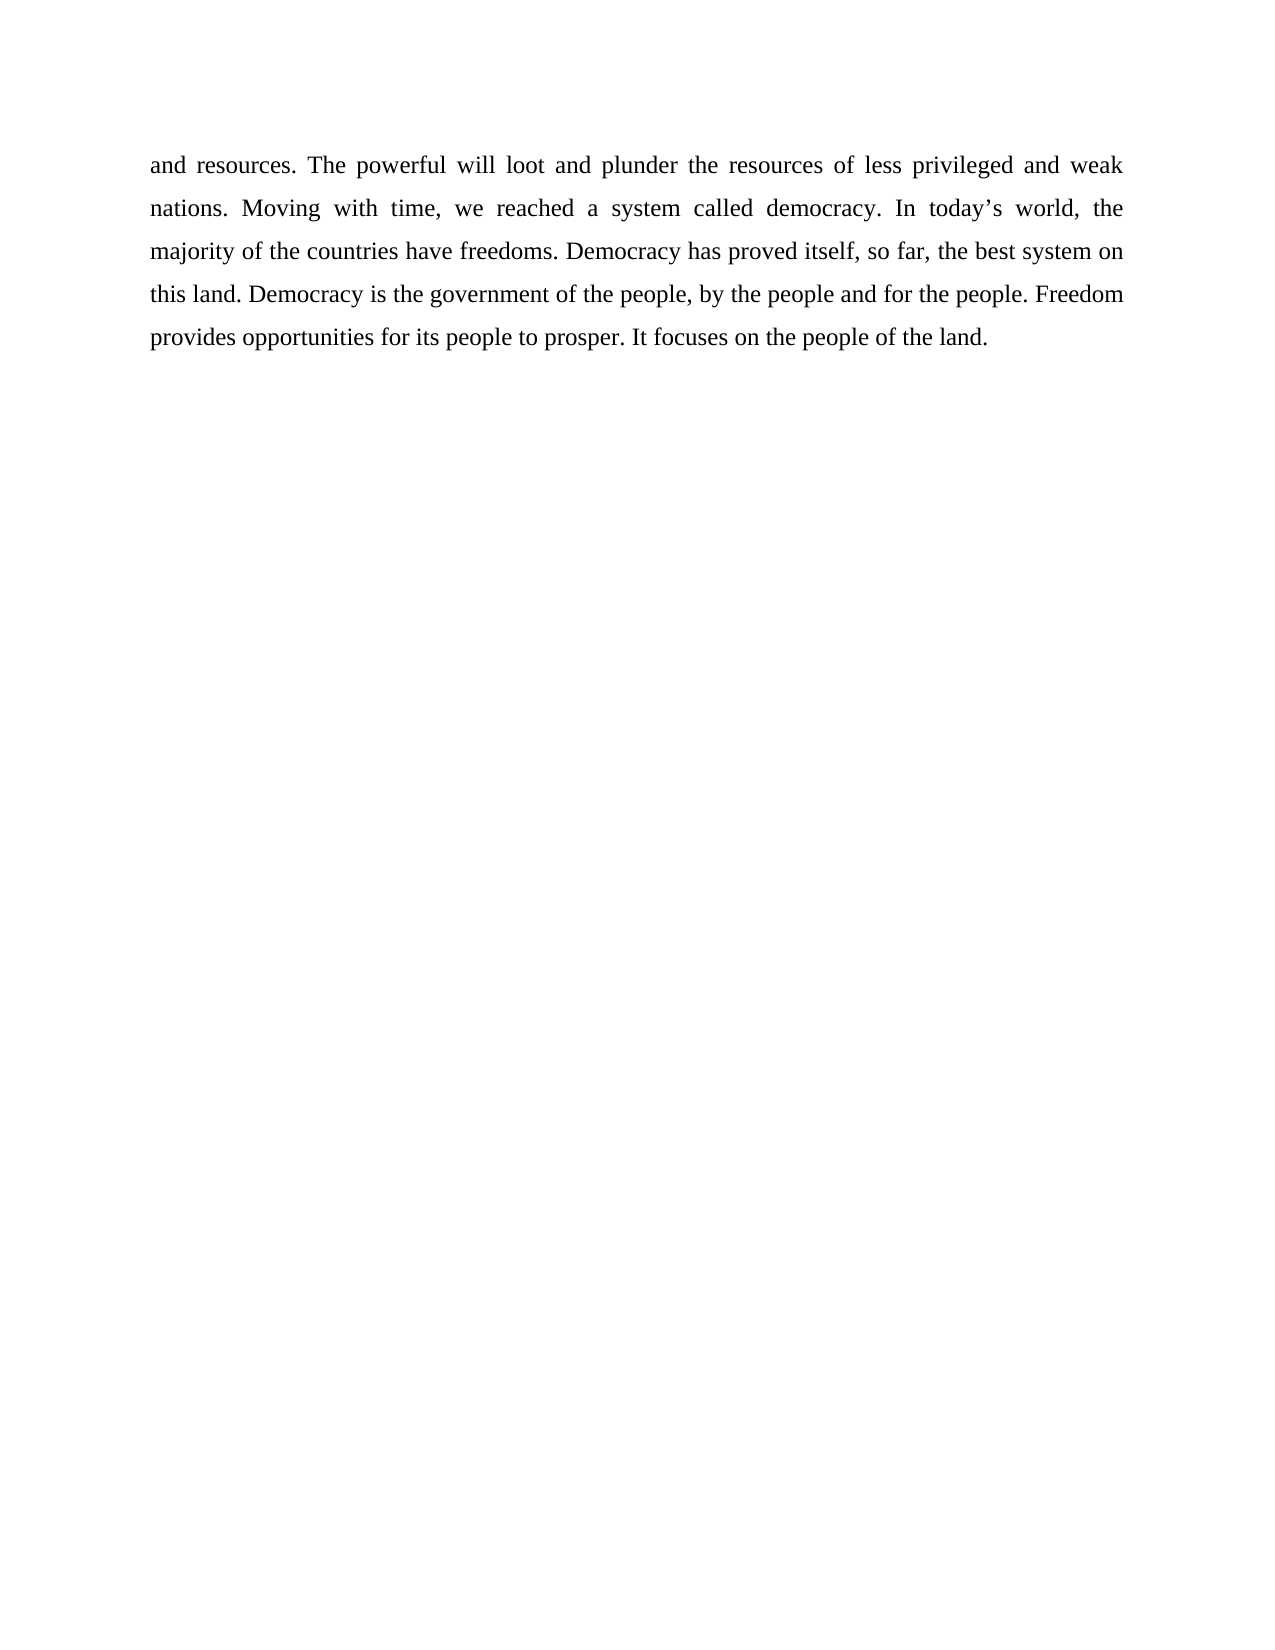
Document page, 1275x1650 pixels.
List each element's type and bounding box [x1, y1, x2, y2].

text [150, 150, 1125, 351]
